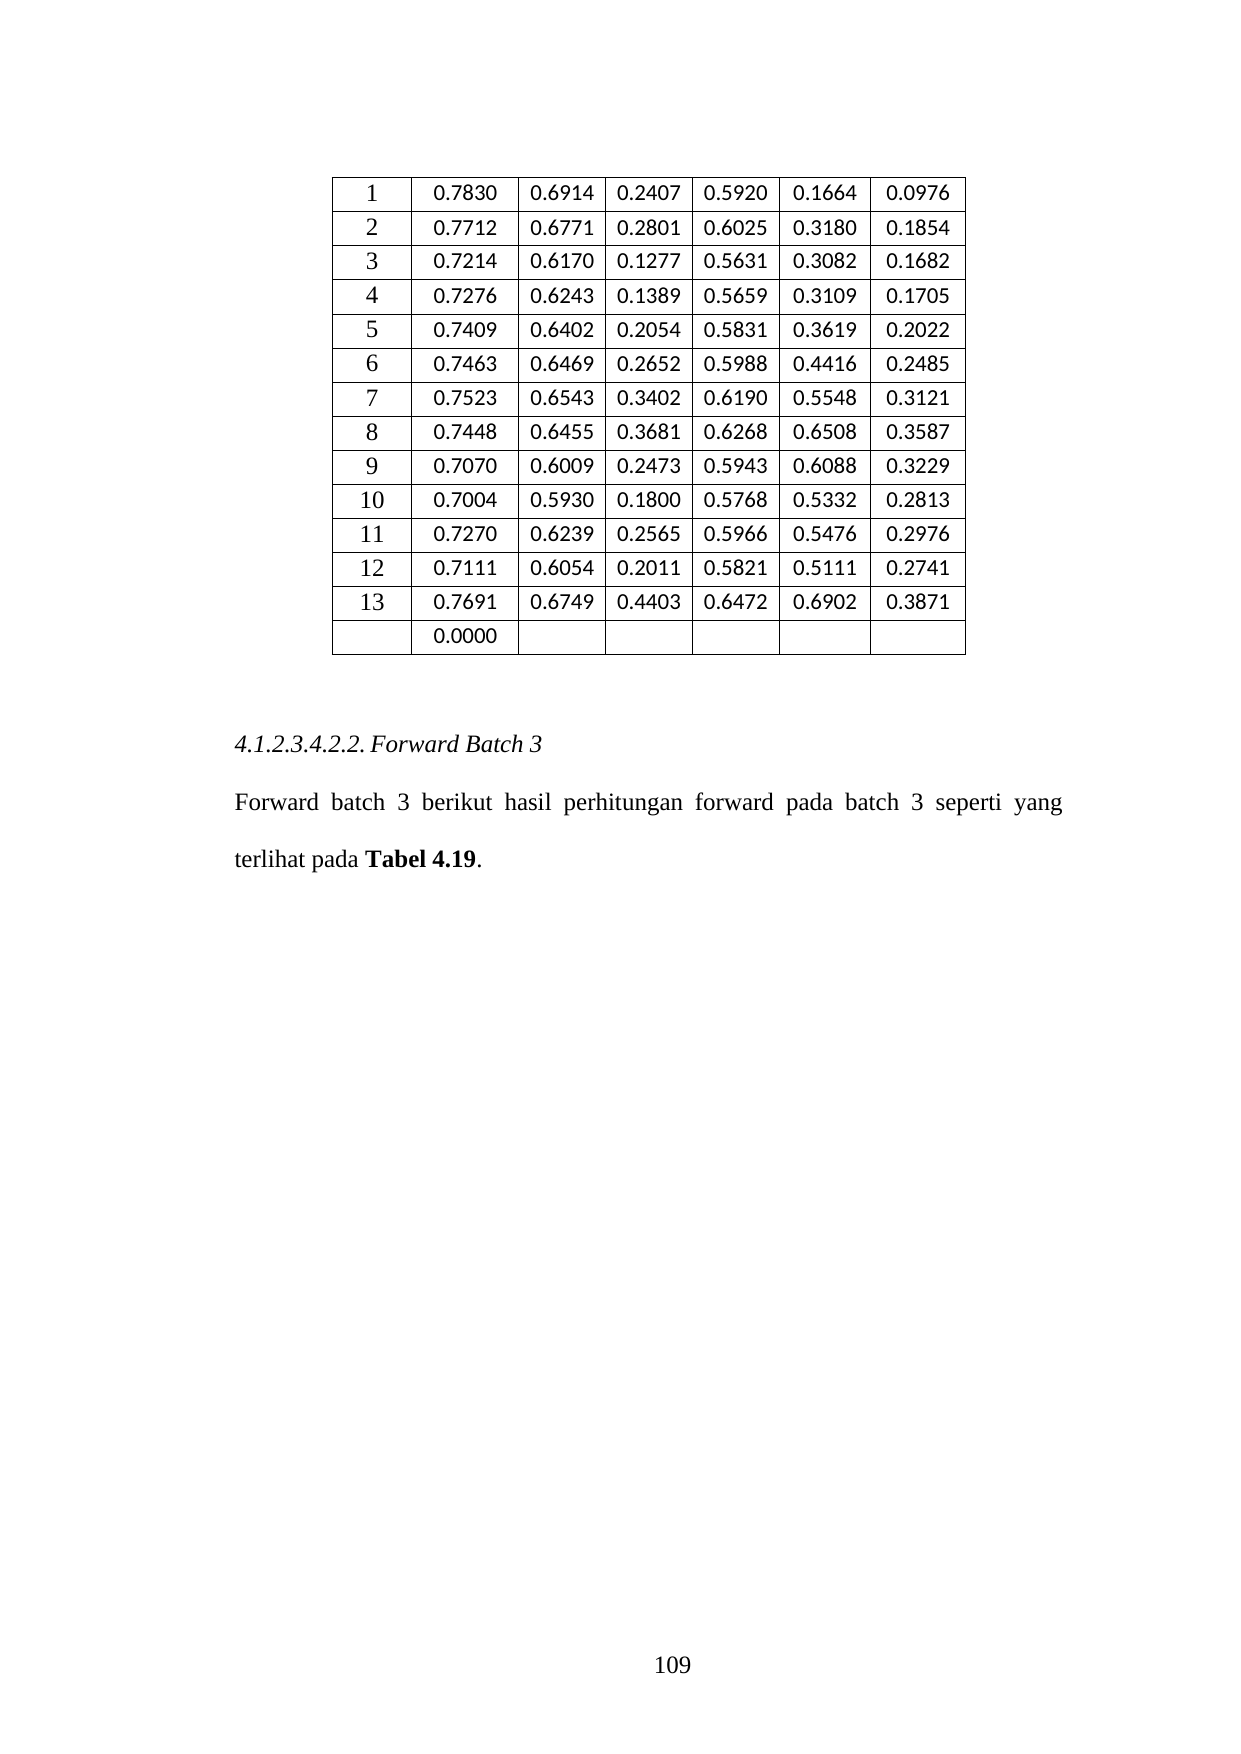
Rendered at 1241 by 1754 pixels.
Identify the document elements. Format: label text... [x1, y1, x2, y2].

table_cell 0.2976 [871, 519, 965, 552]
table_cell 0.0000 [412, 621, 518, 654]
table_cell 13 [333, 587, 411, 620]
table_cell 0.7270 [412, 519, 518, 552]
table_cell [606, 621, 692, 654]
table_cell 3 [333, 246, 411, 279]
table_cell 7 [333, 383, 411, 416]
table_cell 0.0976 [871, 178, 965, 211]
table_cell 0.5943 [693, 451, 779, 484]
table_cell 0.5920 [693, 178, 779, 211]
table_cell 0.2485 [871, 349, 965, 382]
table_cell 9 [333, 451, 411, 484]
table_cell 0.5631 [693, 246, 779, 279]
table_cell 11 [333, 519, 411, 552]
table_cell 0.2011 [606, 553, 692, 586]
table_cell 12 [333, 553, 411, 586]
table_cell 0.7830 [412, 178, 518, 211]
table_cell 0.6902 [780, 587, 870, 620]
table_cell 0.3109 [780, 280, 870, 313]
table_cell 2 [333, 212, 411, 245]
table_cell [333, 621, 411, 654]
table_cell 0.1682 [871, 246, 965, 279]
table_cell 0.3681 [606, 417, 692, 450]
table_cell 0.5966 [693, 519, 779, 552]
table_cell 0.6268 [693, 417, 779, 450]
table_cell 0.6455 [519, 417, 605, 450]
table_cell 0.6749 [519, 587, 605, 620]
table_cell [693, 621, 779, 654]
table_cell [519, 621, 605, 654]
table_cell 0.5768 [693, 485, 779, 518]
table_cell 0.2022 [871, 315, 965, 347]
table_cell 0.6054 [519, 553, 605, 586]
table_cell 0.5659 [693, 280, 779, 313]
table_cell 8 [333, 417, 411, 450]
table_cell 4 [333, 280, 411, 313]
table_cell 1 [333, 178, 411, 211]
table_cell 0.7448 [412, 417, 518, 450]
table_cell 0.6190 [693, 383, 779, 416]
table_cell 0.6914 [519, 178, 605, 211]
table_cell 0.6402 [519, 315, 605, 347]
table_cell 0.7276 [412, 280, 518, 313]
table_cell 0.5930 [519, 485, 605, 518]
table_cell 0.5548 [780, 383, 870, 416]
table_cell 0.4416 [780, 349, 870, 382]
table_cell 0.2407 [606, 178, 692, 211]
table_cell 0.2652 [606, 349, 692, 382]
table_cell 0.2813 [871, 485, 965, 518]
table_cell 0.7214 [412, 246, 518, 279]
table_cell 0.2741 [871, 553, 965, 586]
table_cell 0.7523 [412, 383, 518, 416]
table_cell 0.7712 [412, 212, 518, 245]
table_cell 6 [333, 349, 411, 382]
table_cell 0.1705 [871, 280, 965, 313]
table_cell 0.1854 [871, 212, 965, 245]
table_cell 0.3121 [871, 383, 965, 416]
table_cell 0.2473 [606, 451, 692, 484]
table_cell 0.1389 [606, 280, 692, 313]
table_cell 0.7004 [412, 485, 518, 518]
table_cell 0.7409 [412, 315, 518, 347]
table_cell 0.6472 [693, 587, 779, 620]
table_cell 0.3619 [780, 315, 870, 347]
table_cell 0.6543 [519, 383, 605, 416]
table_cell 0.1664 [780, 178, 870, 211]
table_cell 0.7691 [412, 587, 518, 620]
table_cell 0.5332 [780, 485, 870, 518]
table_cell 0.5821 [693, 553, 779, 586]
subtitle Forward Batch 3 [234, 729, 1063, 758]
table_cell 0.3871 [871, 587, 965, 620]
table_cell 0.2054 [606, 315, 692, 347]
table_cell 0.1277 [606, 246, 692, 279]
table_cell 0.6508 [780, 417, 870, 450]
table_cell 0.6469 [519, 349, 605, 382]
table_cell 0.5111 [780, 553, 870, 586]
table_cell 0.4403 [606, 587, 692, 620]
table_cell 0.3587 [871, 417, 965, 450]
table_cell [871, 621, 965, 654]
table_cell 0.6239 [519, 519, 605, 552]
table_cell 5 [333, 315, 411, 347]
table_cell 0.3180 [780, 212, 870, 245]
table_cell 0.2565 [606, 519, 692, 552]
table_cell 0.7463 [412, 349, 518, 382]
table_cell 0.3402 [606, 383, 692, 416]
table_cell 0.3229 [871, 451, 965, 484]
table_cell 0.3082 [780, 246, 870, 279]
table_cell 0.6771 [519, 212, 605, 245]
table_cell 0.6025 [693, 212, 779, 245]
table_cell 0.5988 [693, 349, 779, 382]
table_cell 0.6009 [519, 451, 605, 484]
table_cell 0.5831 [693, 315, 779, 347]
table_cell [780, 621, 870, 654]
table_cell 10 [333, 485, 411, 518]
table_cell 0.6088 [780, 451, 870, 484]
table_cell 0.1800 [606, 485, 692, 518]
table_cell 0.5476 [780, 519, 870, 552]
table_cell 0.6243 [519, 280, 605, 313]
table_cell 0.7111 [412, 553, 518, 586]
table_cell 0.7070 [412, 451, 518, 484]
table_cell 0.6170 [519, 246, 605, 279]
table_cell 0.2801 [606, 212, 692, 245]
